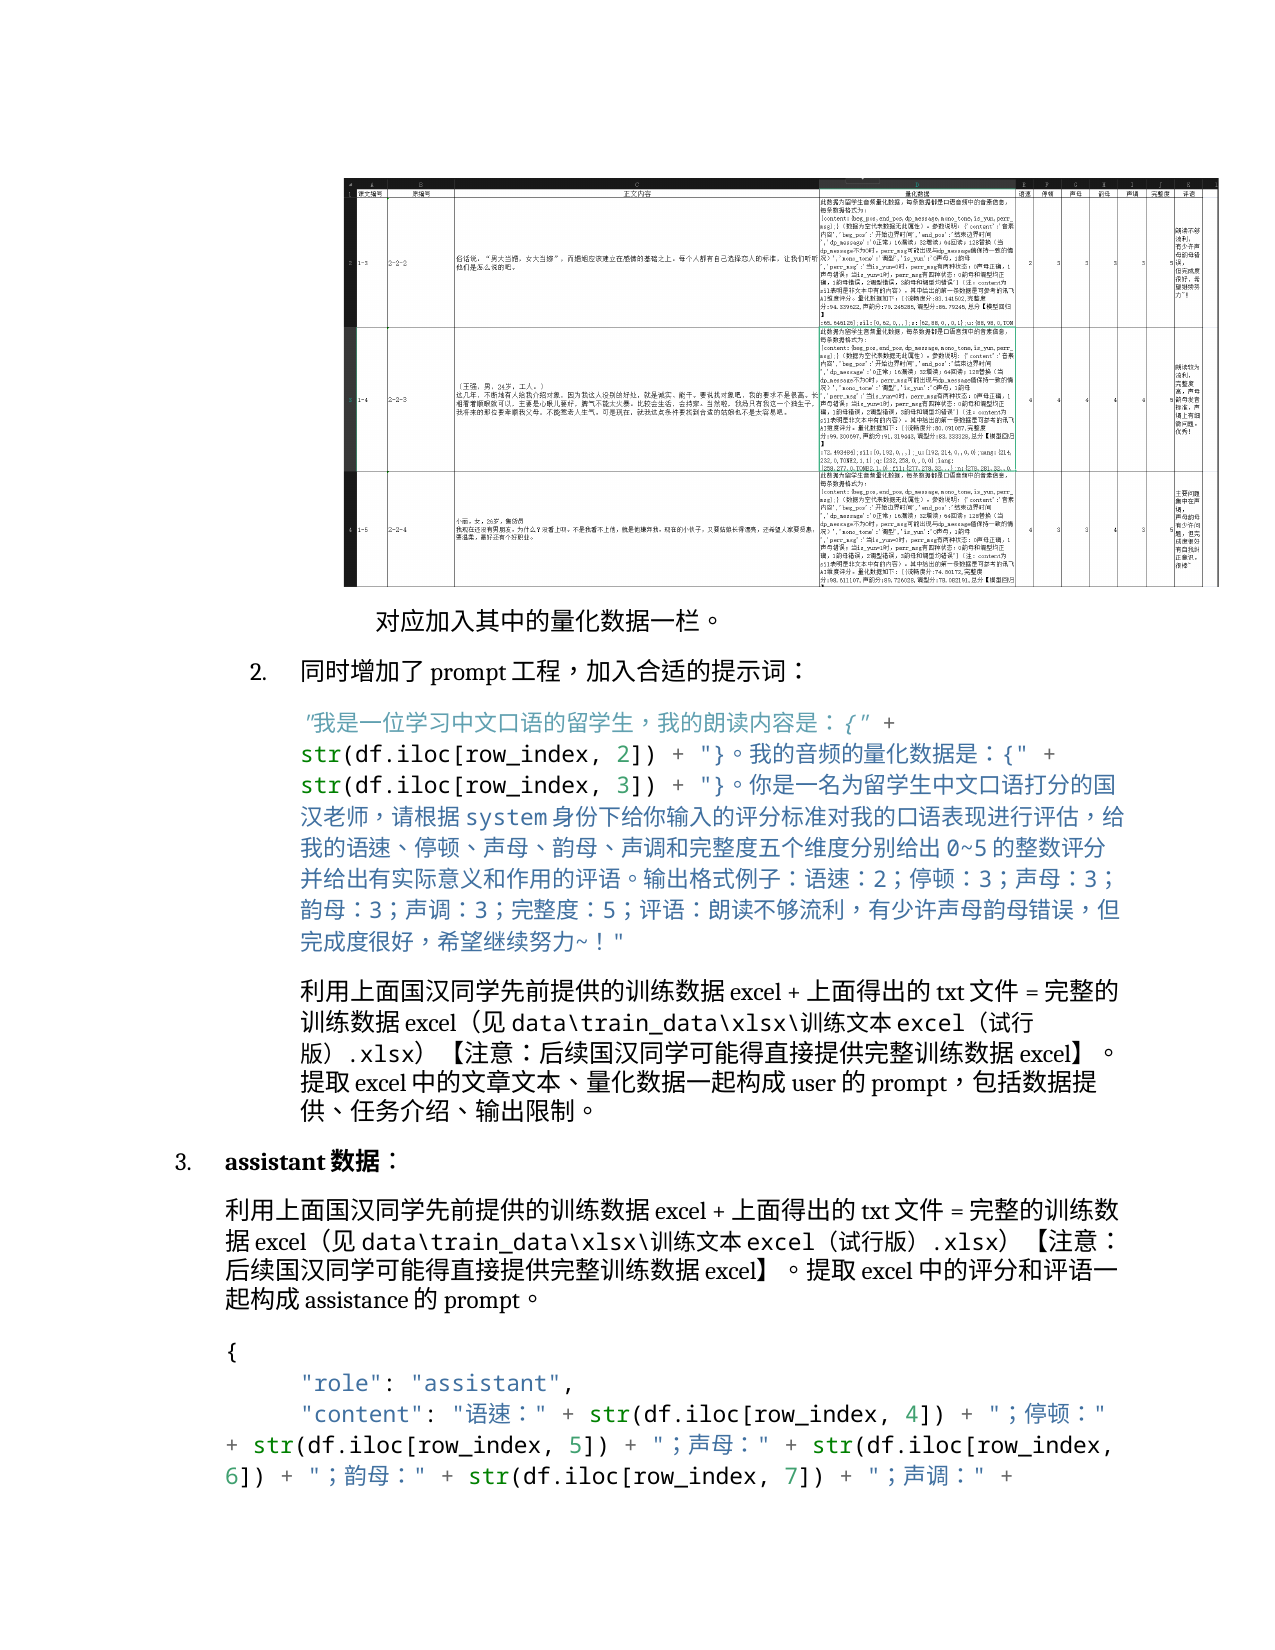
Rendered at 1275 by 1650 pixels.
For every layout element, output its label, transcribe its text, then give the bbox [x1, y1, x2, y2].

list 利用上面国汉同学先前提供的训练数据excel + 上面得出的txt文件 = 完整的训练数据excel（见data\train_data\xlsx\训练文本excel（试行版）.xlsx）【注意：后续国汉同学可能得直接提供完整训练数据excel】。提取excel中的评分和评语一起构成assistance的prompt。 [175, 1197, 1125, 1314]
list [175, 1335, 1125, 1492]
list 对应加入其中的量化数据一栏。 [325, 608, 1125, 637]
picture [343, 178, 1219, 587]
list 利用上面国汉同学先前提供的训练数据excel + 上面得出的txt文件 = 完整的训练数据excel（见data\train_data\xlsx\训练文本excel（试行版）.xlsx）【注意：后续国汉同学可能得直接提供完整训练数据excel】。提取excel中的文章文本、量化数据一起构成user的prompt，包括数据提供、任务介绍、输出限制。 [250, 978, 1125, 1127]
list 同时增加了prompt工程，加入合适的提示词： [250, 657, 1125, 686]
list "我是一位学习中文口语的留学生，我的朗读内容是：{" + str(df.iloc[row_index, 2]) + "}。我的音频的量化数据是：{" + str(df.iloc[row_index, 3]) + "}。你是一名为留学生中文口语打分的国汉老师，请根据system身份下给你输入的评分标准对我的口语表现进行评估，给我的语速、停顿、声母、韵母、声调和完整度五个维度分别给出0~5的整数评分并给出有实际意义和作用的评语。输出格式例子：语速：2；停顿：3；声母：3；韵母：3；声调：3；完整度：5；评语：朗读不够流利，有少许声母韵母错误，但完成度很好，希望继续努力~！" [250, 707, 1125, 957]
list assistant数据： [175, 1147, 1125, 1176]
